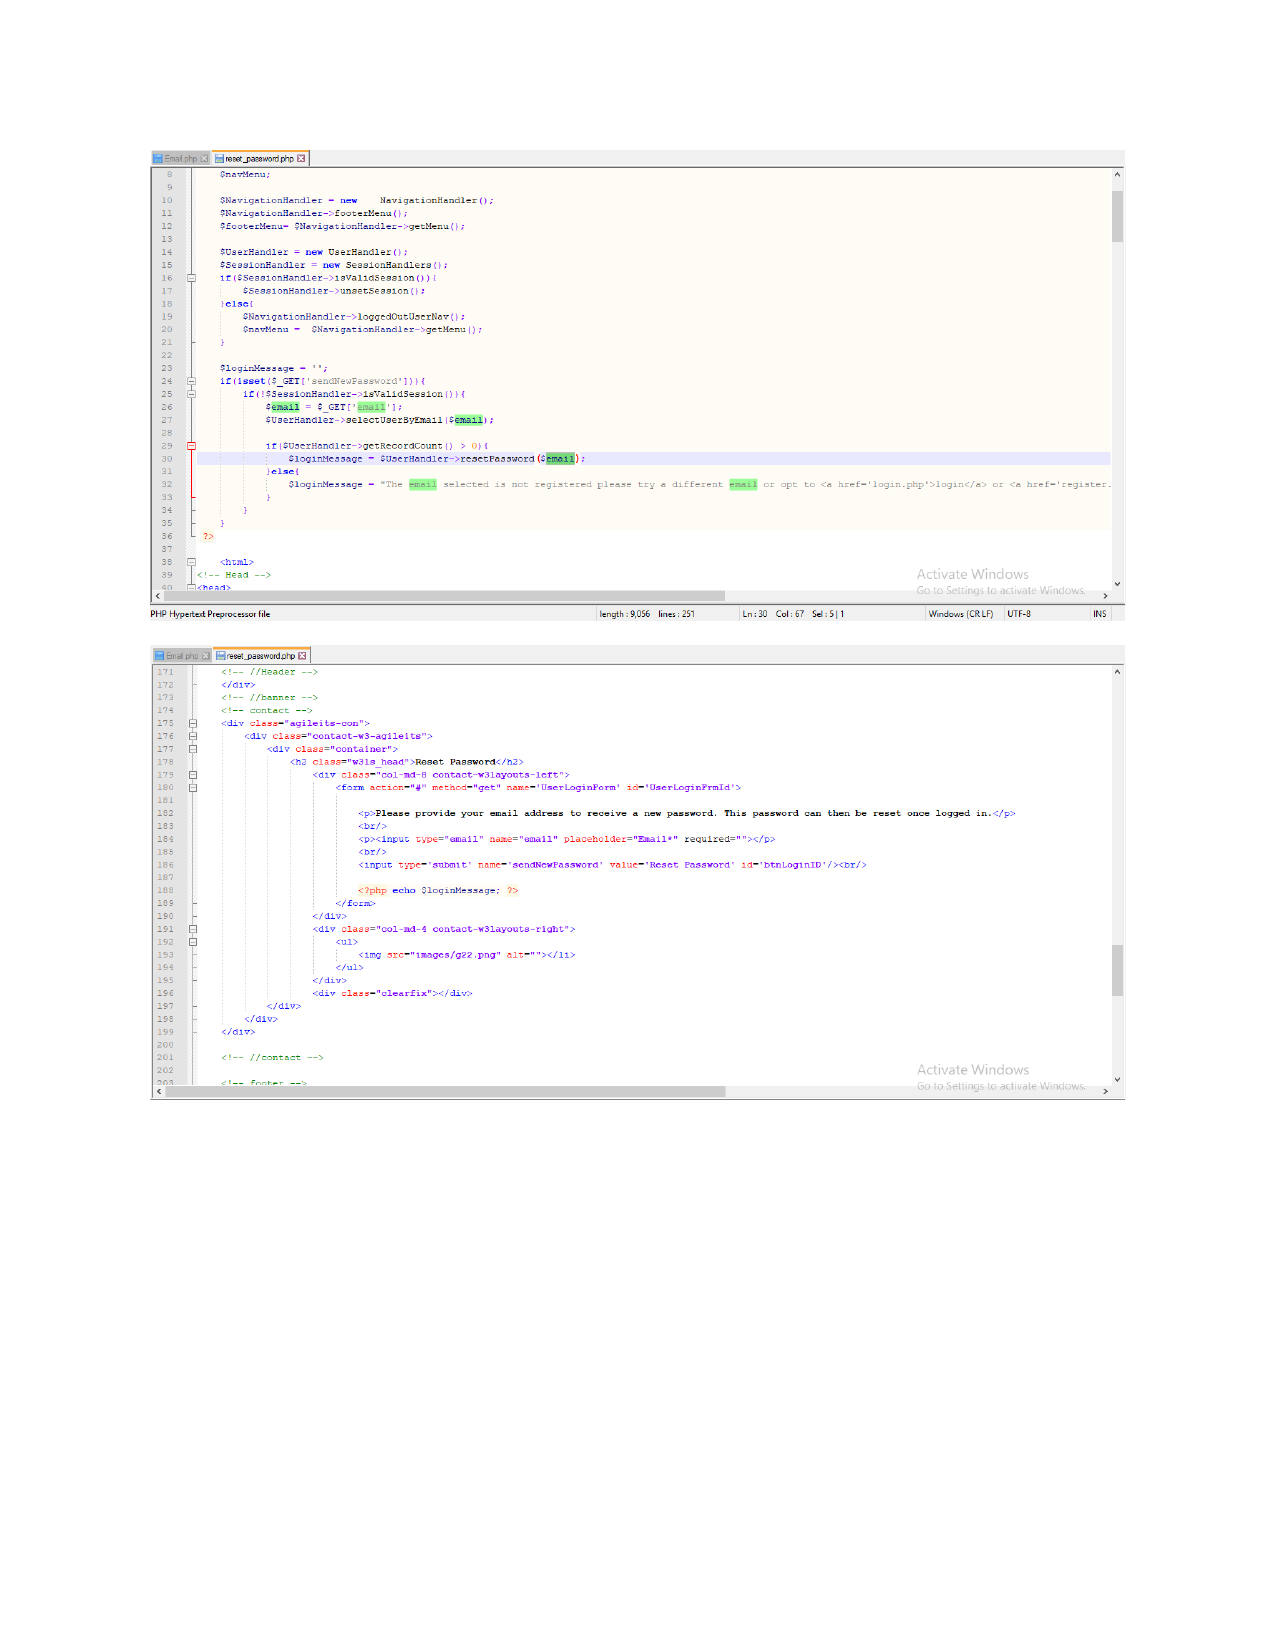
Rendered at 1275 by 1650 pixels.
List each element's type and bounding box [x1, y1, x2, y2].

picture [150, 645, 1125, 1100]
picture [150, 150, 1125, 621]
